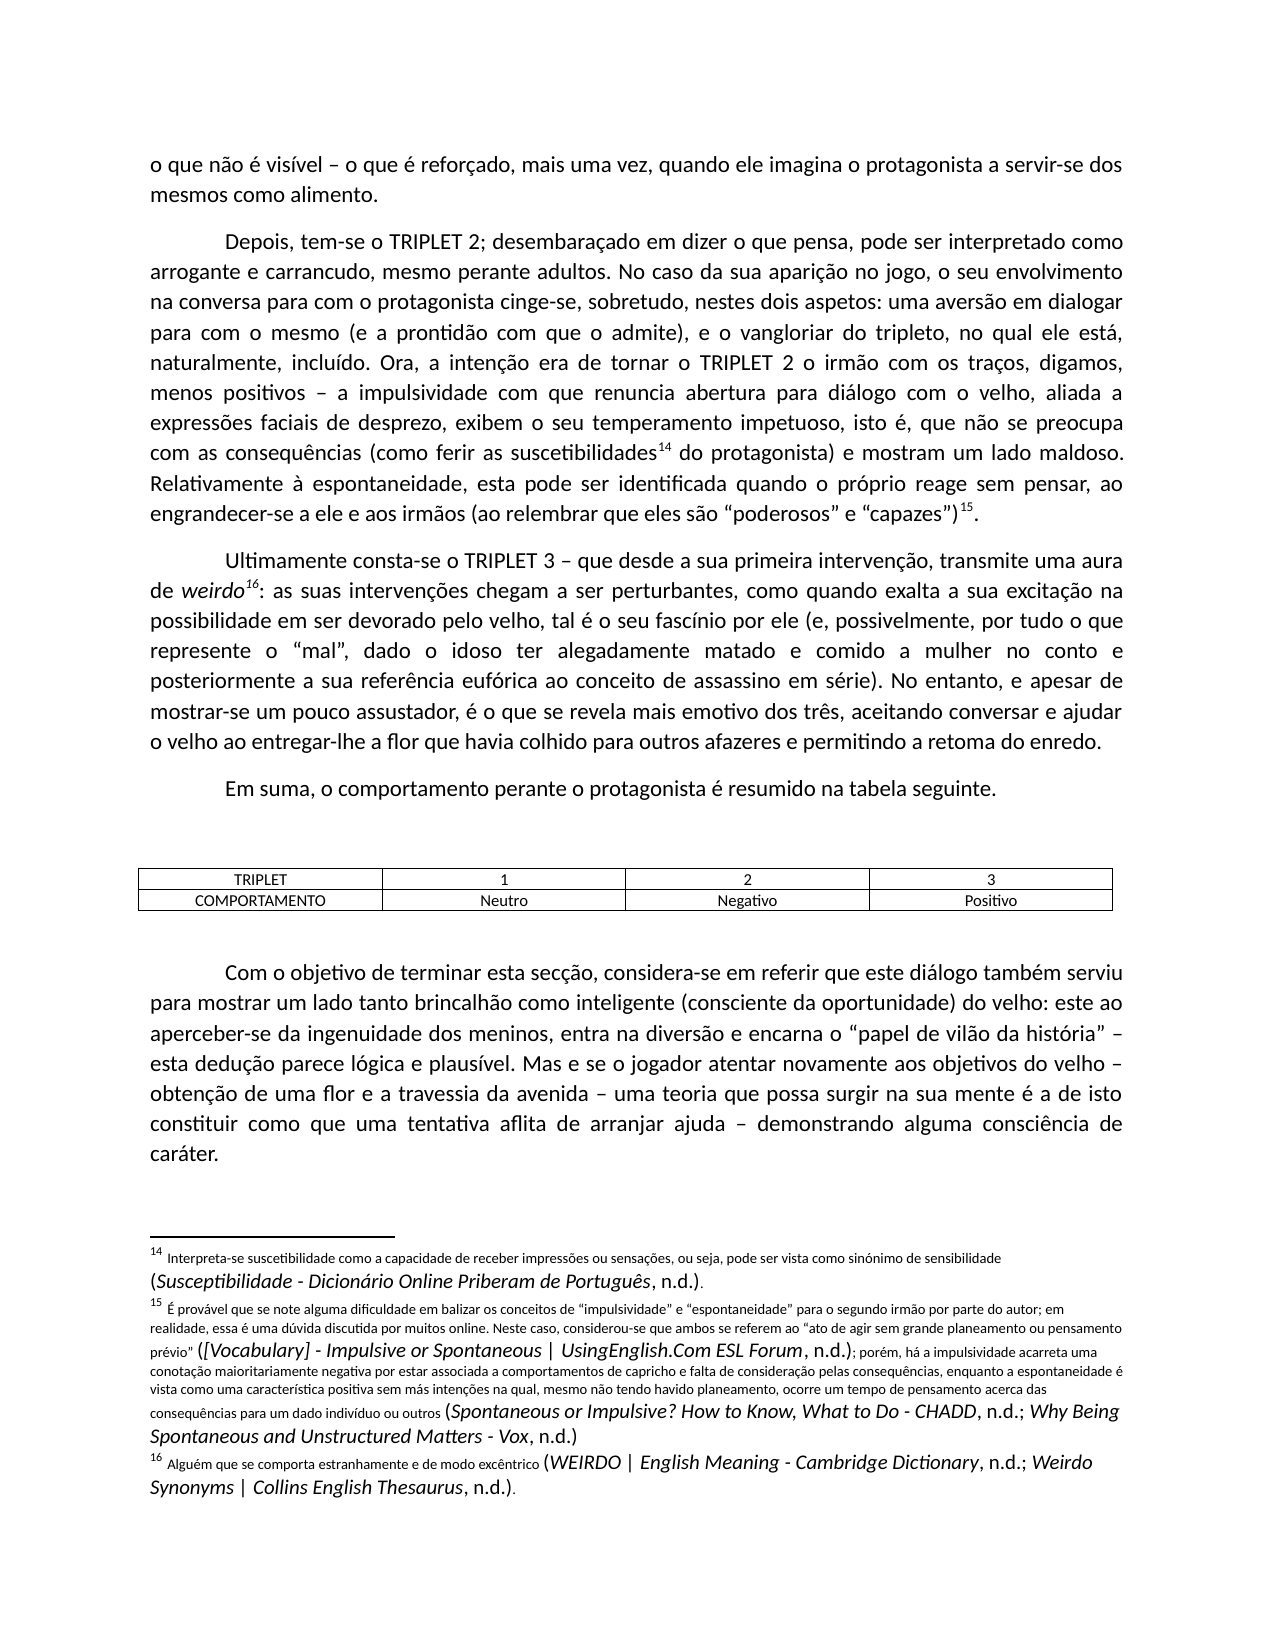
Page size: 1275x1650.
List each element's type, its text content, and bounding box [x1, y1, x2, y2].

table_cell COMPORTAMENTO [139, 890, 382, 910]
table_header 3 [870, 869, 1112, 889]
text Depois, tem-se o TRIPLET 2; desembaraçado em dizer o que pensa, pode ser interpretado como arrogante e carrancudo, mesmo perante adultos. No caso da sua aparição no jogo, o seu envolvimento na conversa para com o protagonista cinge-se, sobretudo, nestes dois aspetos: uma aversão em dialogar para com o mesmo (e a prontidão com que o admite), e o vangloriar do tripleto, no qual ele está, naturalmente, incluído. Ora, a intenção era de tornar o TRIPLET 2 o irmão com os traços, digamos, menos positivos – a impulsividade com que renuncia abertura para diálogo com o velho, aliada a expressões faciais de desprezo, exibem o seu temperamento impetuoso, isto é, que não se preocupa com as consequências (como ferir as suscetibilidades do protagonista) e mostram um lado maldoso. Relativamente à espontaneidade, esta pode ser identificada quando o próprio reage sem pensar, ao engrandecer-se a ele e aos irmãos (ao relembrar que eles são “poderosos” e “capazes”). [150, 227, 1125, 527]
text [150, 150, 1125, 208]
text Com o objetivo de terminar esta secção, considera-se em referir que este diálogo também serviu para mostrar um lado tanto brincalhão como inteligente (consciente da oportunidade) do velho: este ao aperceber-se da ingenuidade dos meninos, entra na diversão e encarna o “papel de vilão da história” – esta dedução parece lógica e plausível. Mas e se o jogador atentar novamente aos objetivos do velho – obtenção de uma flor e a travessia da avenida – uma teoria que possa surgir na sua mente é a de isto constituir como que uma tentativa aflita de arranjar ajuda – demonstrando alguma consciência de caráter. [150, 958, 1125, 1168]
table_cell Negativo [626, 890, 869, 910]
table_cell Neutro [383, 890, 625, 910]
text Em suma, o comportamento perante o protagonista é resumido na tabela seguinte. [150, 774, 1125, 802]
text Ultimamente consta-se o TRIPLET 3 – que desde a sua primeira intervenção, transmite uma aura de weirdo: as suas intervenções chegam a ser perturbantes, como quando exalta a sua excitação na possibilidade em ser devorado pelo velho, tal é o seu fascínio por ele (e, possivelmente, por tudo o que represente o “mal”, dado o idoso ter alegadamente matado e comido a mulher no conto e posteriormente a sua referência eufórica ao conceito de assassino em série). No entanto, e apesar de mostrar-se um pouco assustador, é o que se revela mais emotivo dos três, aceitando conversar e ajudar o velho ao entregar-lhe a flor que havia colhido para outros afazeres e permitindo a retoma do enredo. [150, 546, 1125, 755]
table_header TRIPLET [139, 869, 382, 889]
table_header 1 [383, 869, 625, 889]
table_header 2 [626, 869, 869, 889]
table_cell Positivo [870, 890, 1112, 910]
